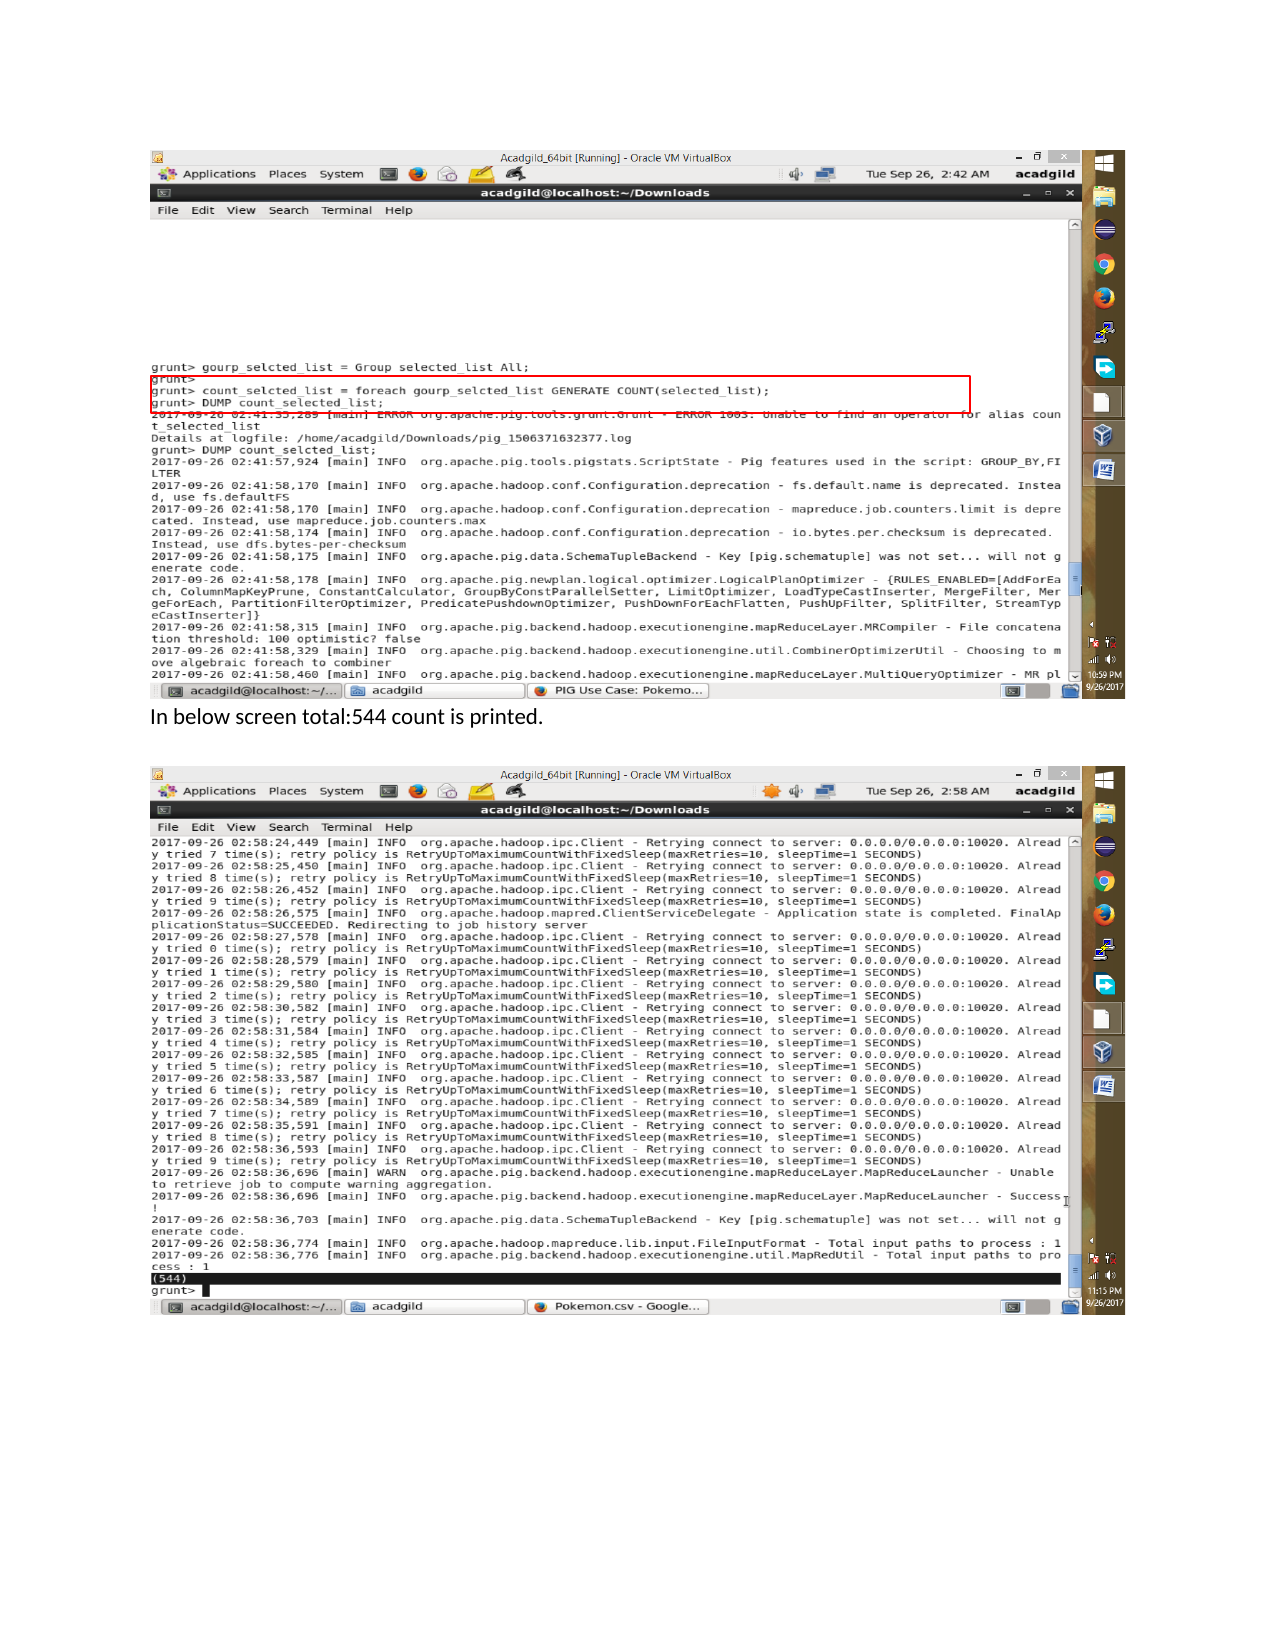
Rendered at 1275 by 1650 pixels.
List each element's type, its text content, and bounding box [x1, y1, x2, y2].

picture [150, 766, 1125, 1315]
picture [150, 150, 1125, 699]
text In below screen total:544 count is printed. [150, 702, 1125, 730]
picture [152, 377, 969, 412]
